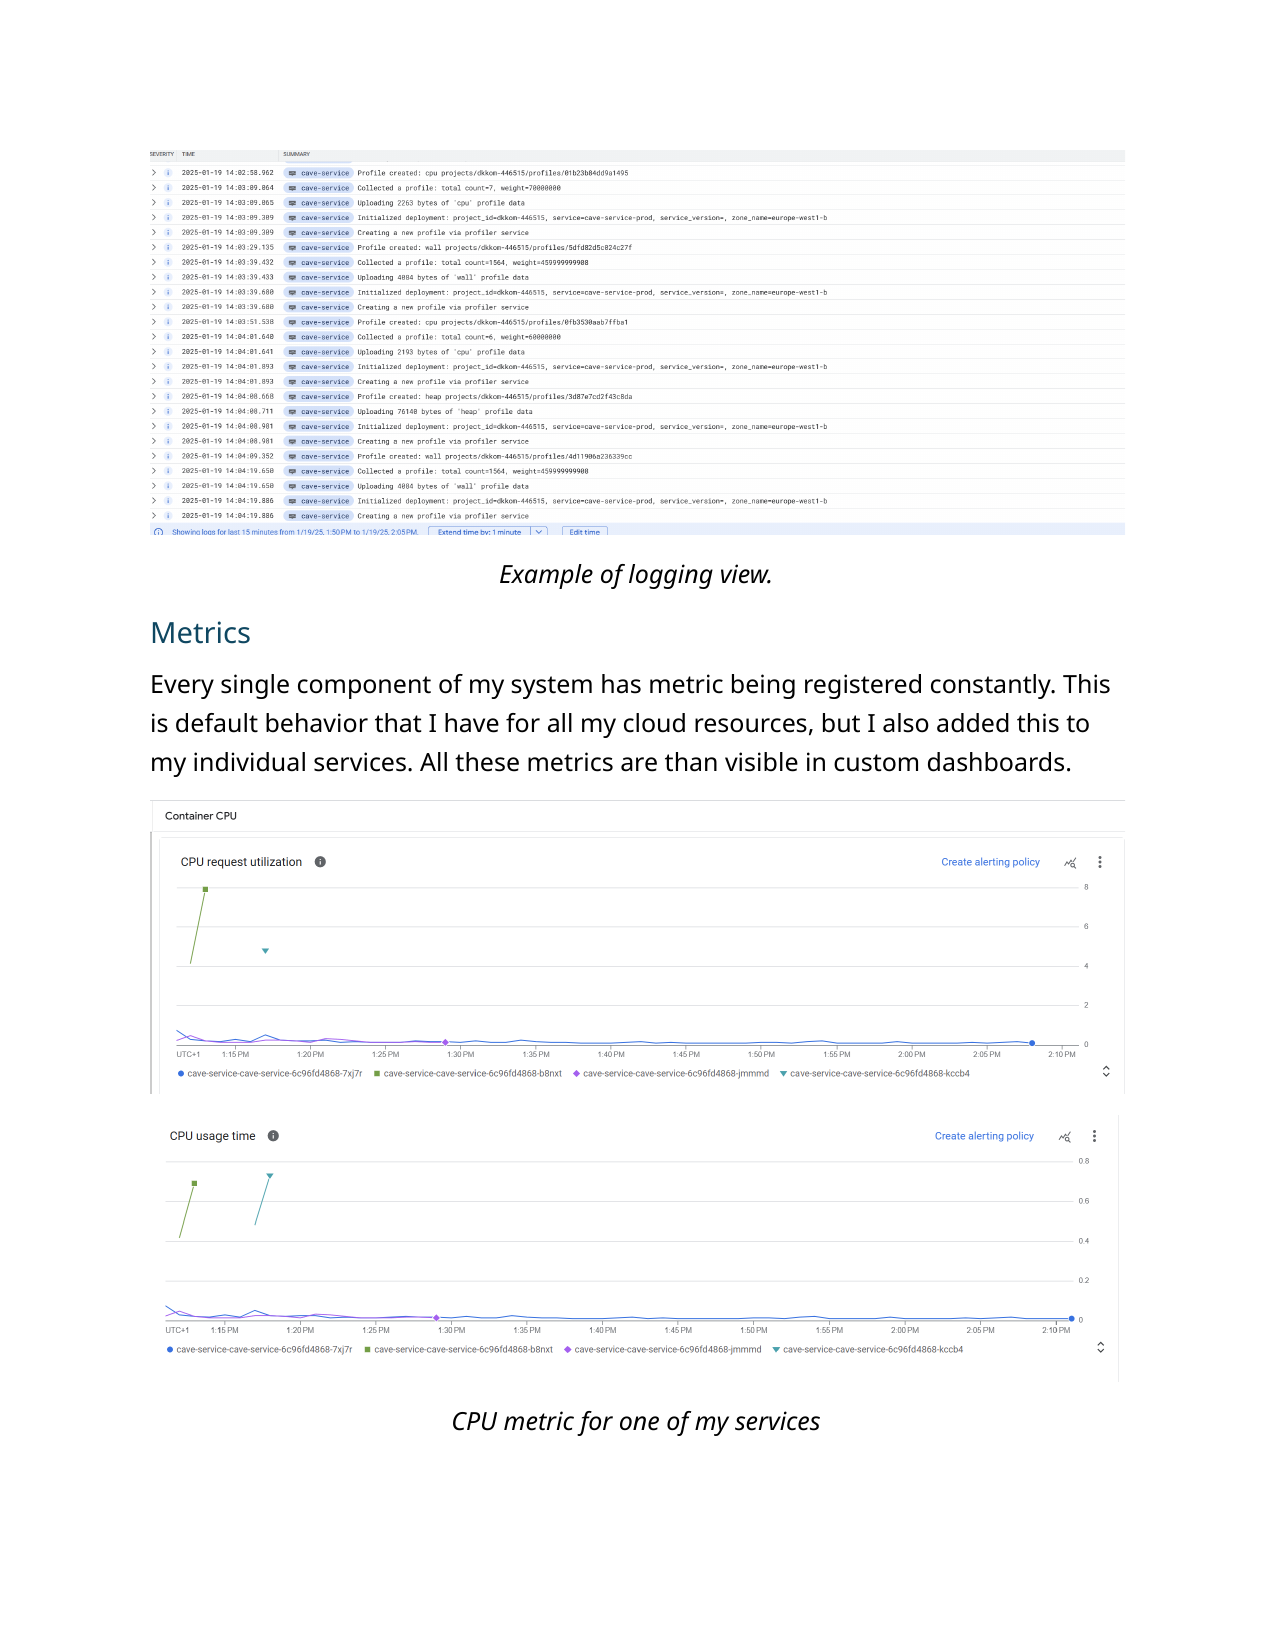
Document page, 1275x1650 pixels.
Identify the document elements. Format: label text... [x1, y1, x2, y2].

text Example of logging view. [150, 556, 1125, 591]
picture [150, 800, 1125, 1094]
text CPU metric for one of my services [150, 1404, 1125, 1438]
picture [150, 1115, 1125, 1382]
picture [150, 150, 1125, 535]
subtitle Metrics [150, 612, 1125, 652]
text Every single component of my system has metric being registered constantly. This is default behavior that I have for all my cloud resources, but I also added this to my individual services. All these metrics are than visible in custom dashboards. [150, 666, 1125, 779]
